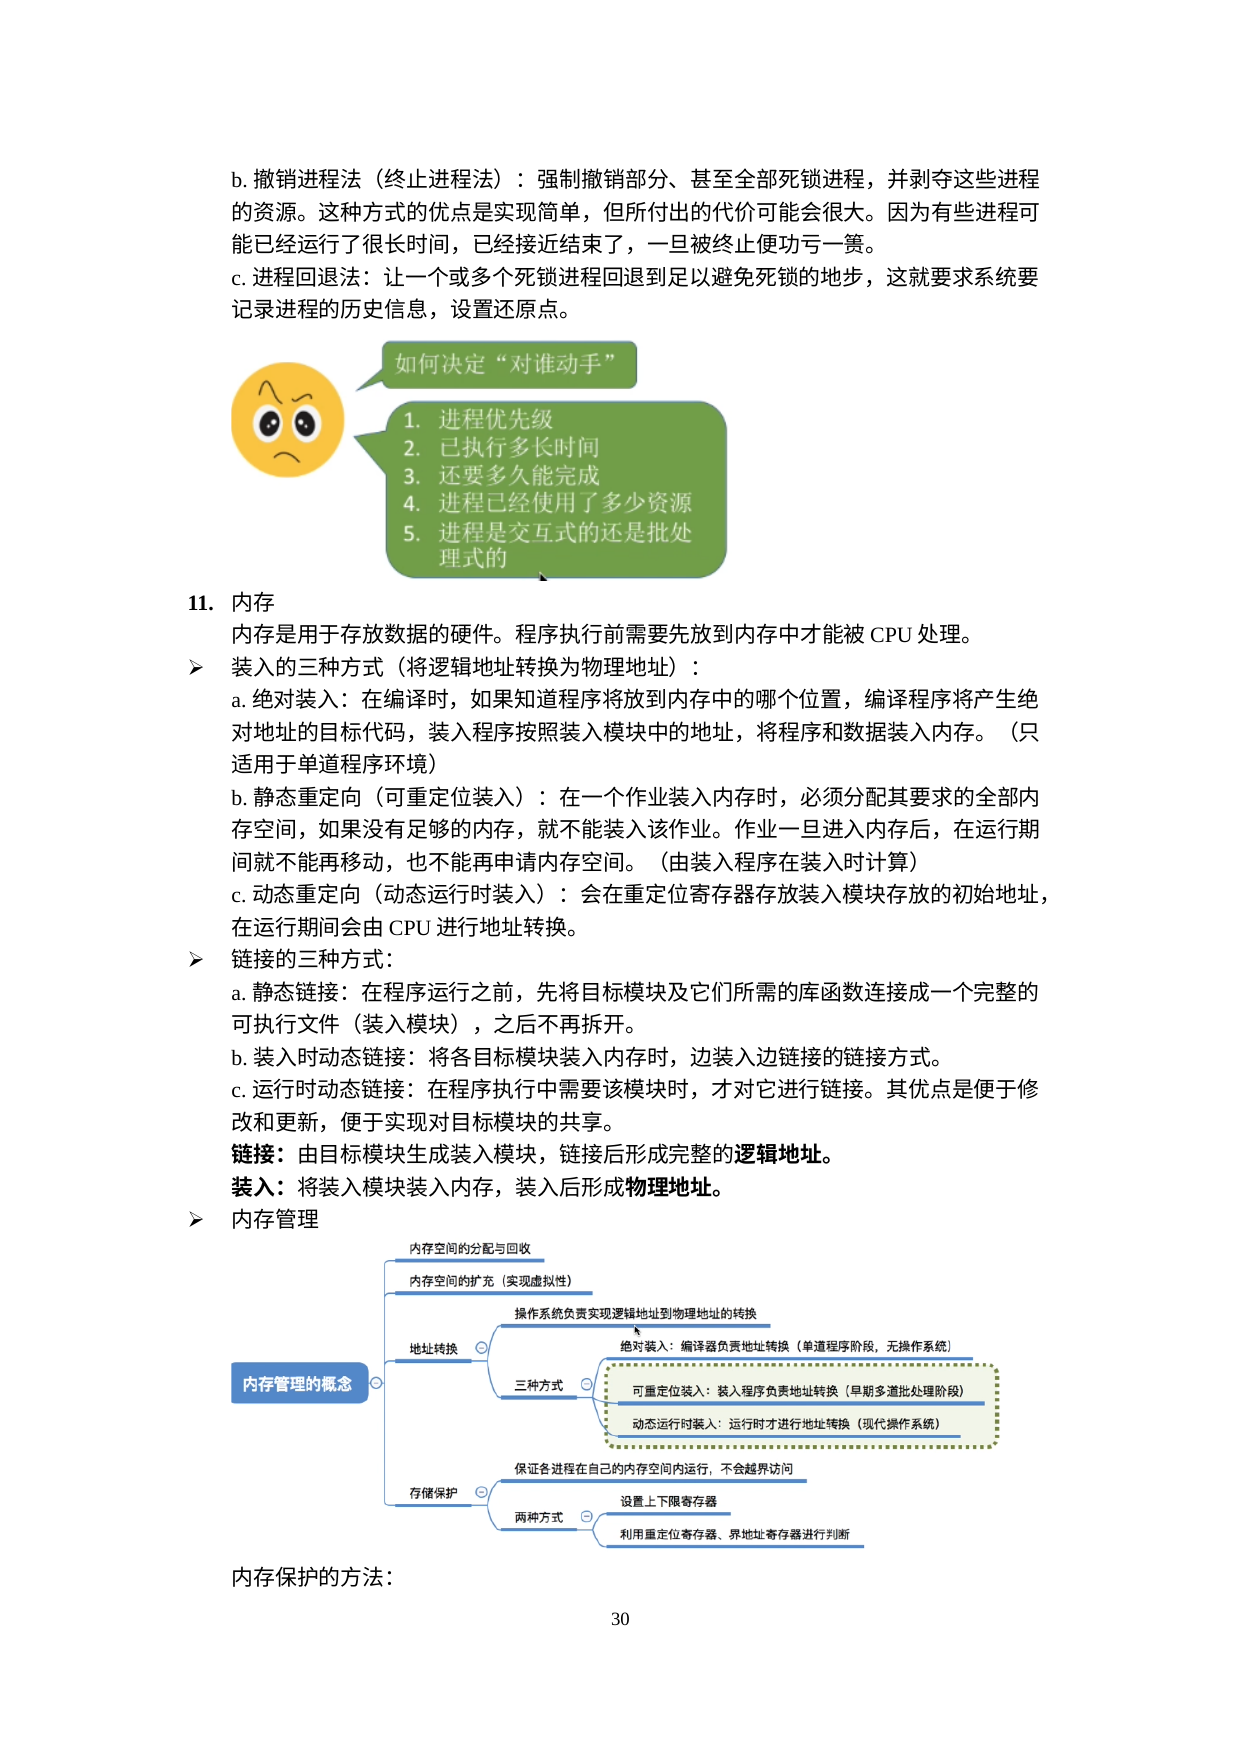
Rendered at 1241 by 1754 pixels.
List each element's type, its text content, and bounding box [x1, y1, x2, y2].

list 装入的三种方式（将逻辑地址转换为物理地址）： [187, 649, 1053, 682]
list 内存是用于存放数据的硬件。程序执行前需要先放到内存中才能被CPU处理。 [231, 617, 1053, 649]
list a. 静态链接：在程序运行之前，先将目标模块及它们所需的库函数连接成一个完整的可执行文件（装入模块），之后不再拆开。 [231, 974, 1053, 1039]
list 内存 [187, 584, 1053, 617]
list b. 装入时动态链接：将各目标模块装入内存时，边装入边链接的链接方式。 [231, 1039, 1053, 1072]
list a. 绝对装入：在编译时，如果知道程序将放到内存中的哪个位置，编译程序将产生绝对地址的目标代码，装入程序按照装入模块中的地址，将程序和数据装入内存。（只适用于单道程序环境） [231, 682, 1053, 779]
picture [231, 1237, 1001, 1556]
list c. 动态重定向（动态运行时装入）：会在重定位寄存器存放装入模块存放的初始地址，在运行期间会由CPU进行地址转换。 [231, 877, 1053, 942]
picture [231, 328, 740, 581]
list 内存保护的方法： [231, 1559, 1053, 1592]
list b. 静态重定向（可重定位装入）：在一个作业装入内存时，必须分配其要求的全部内存空间，如果没有足够的内存，就不能装入该作业。作业一旦进入内存后，在运行期间就不能再移动，也不能再申请内存空间。（由装入程序在装入时计算） [231, 779, 1053, 877]
list c. 运行时动态链接：在程序执行中需要该模块时，才对它进行链接。其优点是便于修改和更新，便于实现对目标模块的共享。 [231, 1072, 1053, 1137]
list 链接：由目标模块生成装入模块，链接后形成完整的逻辑地址。 [231, 1137, 1053, 1169]
text c. 进程回退法：让一个或多个死锁进程回退到足以避免死锁的地步，这就要求系统要记录进程的历史信息，设置还原点。 [231, 259, 1053, 324]
text b. 撤销进程法（终止进程法）：强制撤销部分、甚至全部死锁进程，并剥夺这些进程的资源。这种方式的优点是实现简单，但所付出的代价可能会很大。因为有些进程可能已经运行了很长时间，已经接近结束了，一旦被终止便功亏一篑。 [231, 162, 1053, 259]
list 装入：将装入模块装入内存，装入后形成物理地址。 [231, 1169, 1053, 1202]
list 链接的三种方式： [187, 942, 1053, 974]
list 内存管理 [187, 1202, 1053, 1234]
